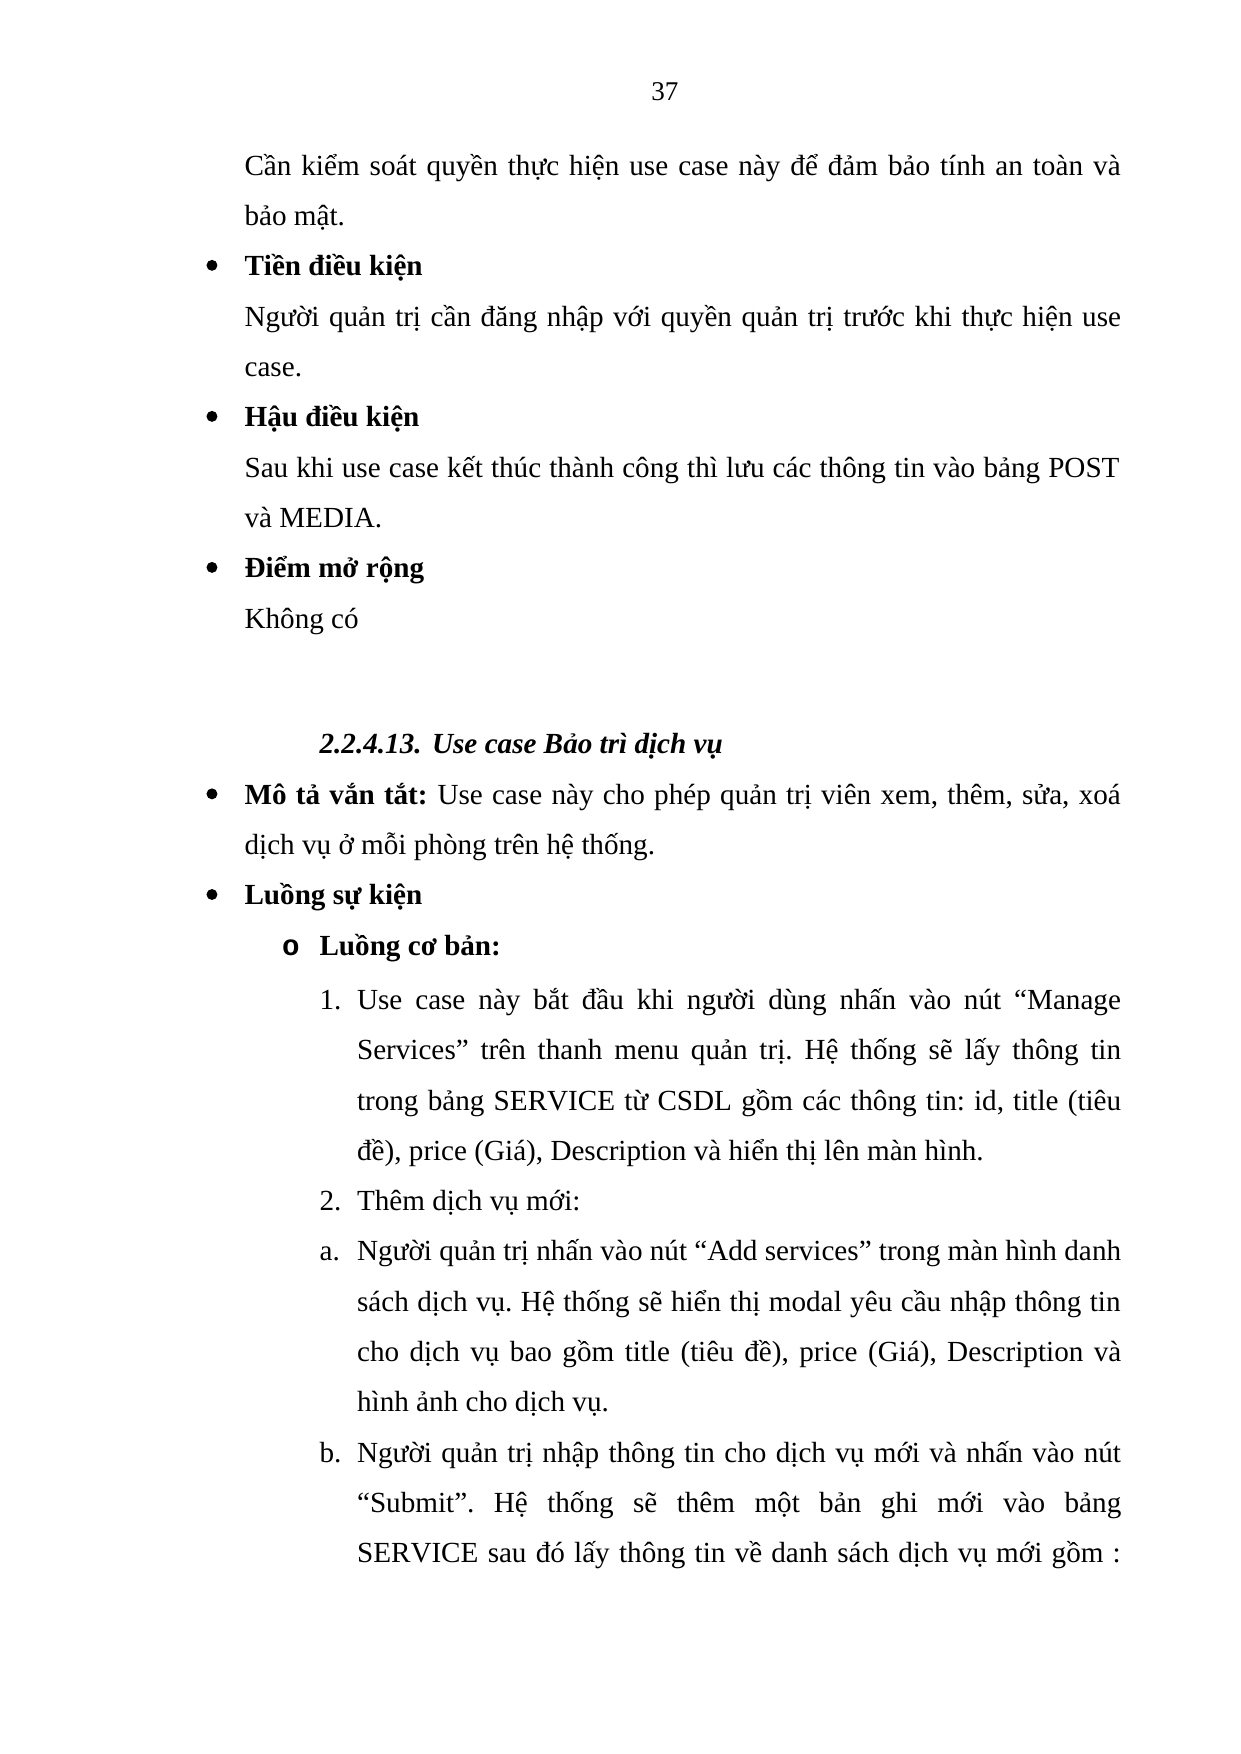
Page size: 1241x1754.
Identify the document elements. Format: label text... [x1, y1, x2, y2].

list Người quản trị nhấn vào nút “Add services” trong màn hình danh sách dịch vụ. Hệ thống sẽ hiển thị modal yêu cầu nhập thông tin cho dịch vụ bao gồm title (tiêu đề), price (Giá), Description và hình ảnh cho dịch vụ. [319, 1233, 1122, 1418]
subtitle Use case Bảo trì dịch vụ [319, 726, 1122, 760]
list Cần kiểm soát quyền thực hiện use case này để đảm bảo tính an toàn và bảo mật. [244, 148, 1122, 232]
list Điểm mở rộng [207, 550, 1122, 584]
list Mô tả vắn tắt: Use case này cho phép quản trị viên xem, thêm, sửa, xoá dịch vụ ở mỗi phòng trên hệ thống. [207, 777, 1122, 861]
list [319, 1435, 1122, 1569]
list Không có [244, 601, 1122, 634]
list Sau khi use case kết thúc thành công thì lưu các thông tin vào bảng POST và MEDIA. [244, 450, 1122, 534]
list Hậu điều kiện [207, 399, 1122, 433]
list Tiền điều kiện [207, 248, 1122, 282]
list Thêm dịch vụ mới: [319, 1183, 1122, 1217]
list Use case này bắt đầu khi người dùng nhấn vào nút “Manage Services” trên thanh menu quản trị. Hệ thống sẽ lấy thông tin trong bảng SERVICE từ CSDL gồm các thông tin: id, title (tiêu đề), price (Giá), Description và hiển thị lên màn hình. [319, 982, 1122, 1166]
list Luồng cơ bản: [282, 928, 1122, 964]
list Người quản trị cần đăng nhập với quyền quản trị trước khi thực hiện use case. [244, 299, 1122, 383]
list Luồng sự kiện [207, 877, 1122, 911]
